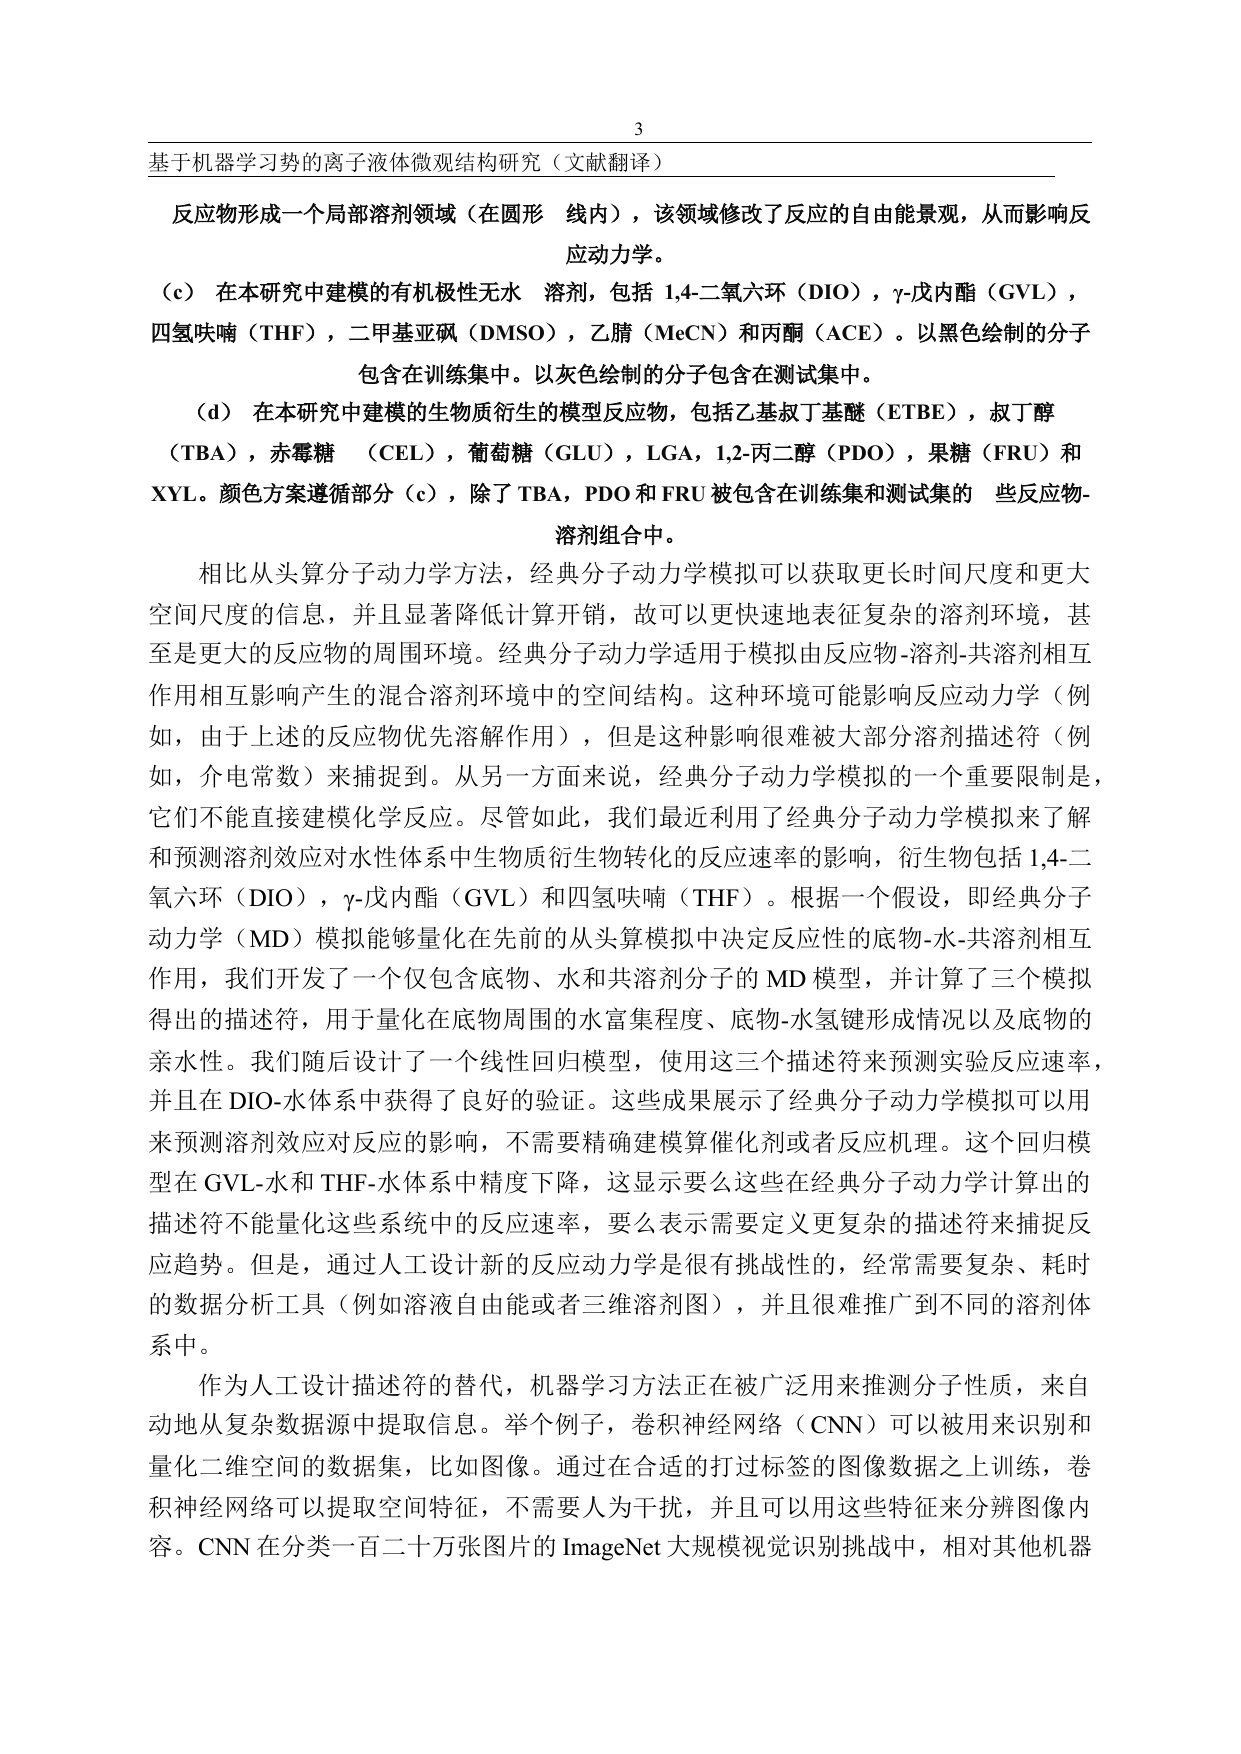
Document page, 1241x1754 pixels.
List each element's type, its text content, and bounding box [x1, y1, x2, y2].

text （c） 在本研究中建模的有机极性无水辅溶剂，包括 1,4-二氧六环（DIO），γ-戊内酯（GVL），四氢呋喃（THF），二甲基亚砜（DMSO），乙腈（MeCN）和丙酮（ACE）。以黑色绘制的分子包含在训练集中。以灰色绘制的分子包含在测试集中。 [148, 275, 1092, 389]
list 相比从头算分子动力学方法，经典分子动力学模拟可以获取更长时间尺度和更大空间尺度的信息，并且显著降低计算开销，故可以更快速地表征复杂的溶剂环境，甚至是更大的反应物的周围环境。经典分子动力学适用于模拟由反应物-溶剂-共溶剂相互作用相互影响产生的混合溶剂环境中的空间结构。这种环境可能影响反应动力学（例如，由于上述的反应物优先溶解作用），但是这种影响很难被大部分溶剂描述符（例如，介电常数）来捕捉到。从另一方面来说，经典分子动力学模拟的一个重要限制是，它们不能直接建模化学反应。尽管如此，我们最近利用了经典分子动力学模拟来了解和预测溶剂效应对水性体系中生物质衍生物转化的反应速率的影响，衍生物包括1,4-二氧六环（DIO），γ-戊内酯（GVL）和四氢呋喃（THF）。根据一个假设，即经典分子动力学（MD）模拟能够量化在先前的从头算模拟中决定反应性的底物-水-共溶剂相互作用，我们开发了一个仅包含底物、水和共溶剂分子的MD模型，并计算了三个模拟得出的描述符，用于量化在底物周围的水富集程度、底物-水氢键形成情况以及底物的亲水性。我们随后设计了一个线性回归模型，使用这三个描述符来预测实验反应速率，并且在DIO-水体系中获得了良好的验证。这些成果展示了经典分子动力学模拟可以用来预测溶剂效应对反应的影响，不需要精确建模算催化剂或者反应机理。这个回归模型在GVL-水和THF-水体系中精度下降，这显示要么这些在经典分子动力学计算出的描述符不能量化这些系统中的反应速率，要么表示需要定义更复杂的描述符来捕捉反应趋势。但是，通过人工设计新的反应动力学是很有挑战性的，经常需要复杂、耗时的数据分析工具（例如溶液自由能或者三维溶剂图），并且很难推广到不同的溶剂体系中。 [148, 556, 1092, 1360]
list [148, 1367, 1092, 1562]
text （d） 在本研究中建模的生物质衍生的模型反应物，包括乙基叔丁基醚（ETBE），叔丁醇（TBA），赤霉糖苷（CEL），葡萄糖（GLU），LGA，1,2-丙二醇（PDO），果糖（FRU）和XYL。颜色方案遵循部分（c），除了TBA，PDO和FRU被包含在训练集和测试集的某些反应物-溶剂组合中。 [148, 395, 1092, 549]
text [148, 196, 1092, 269]
